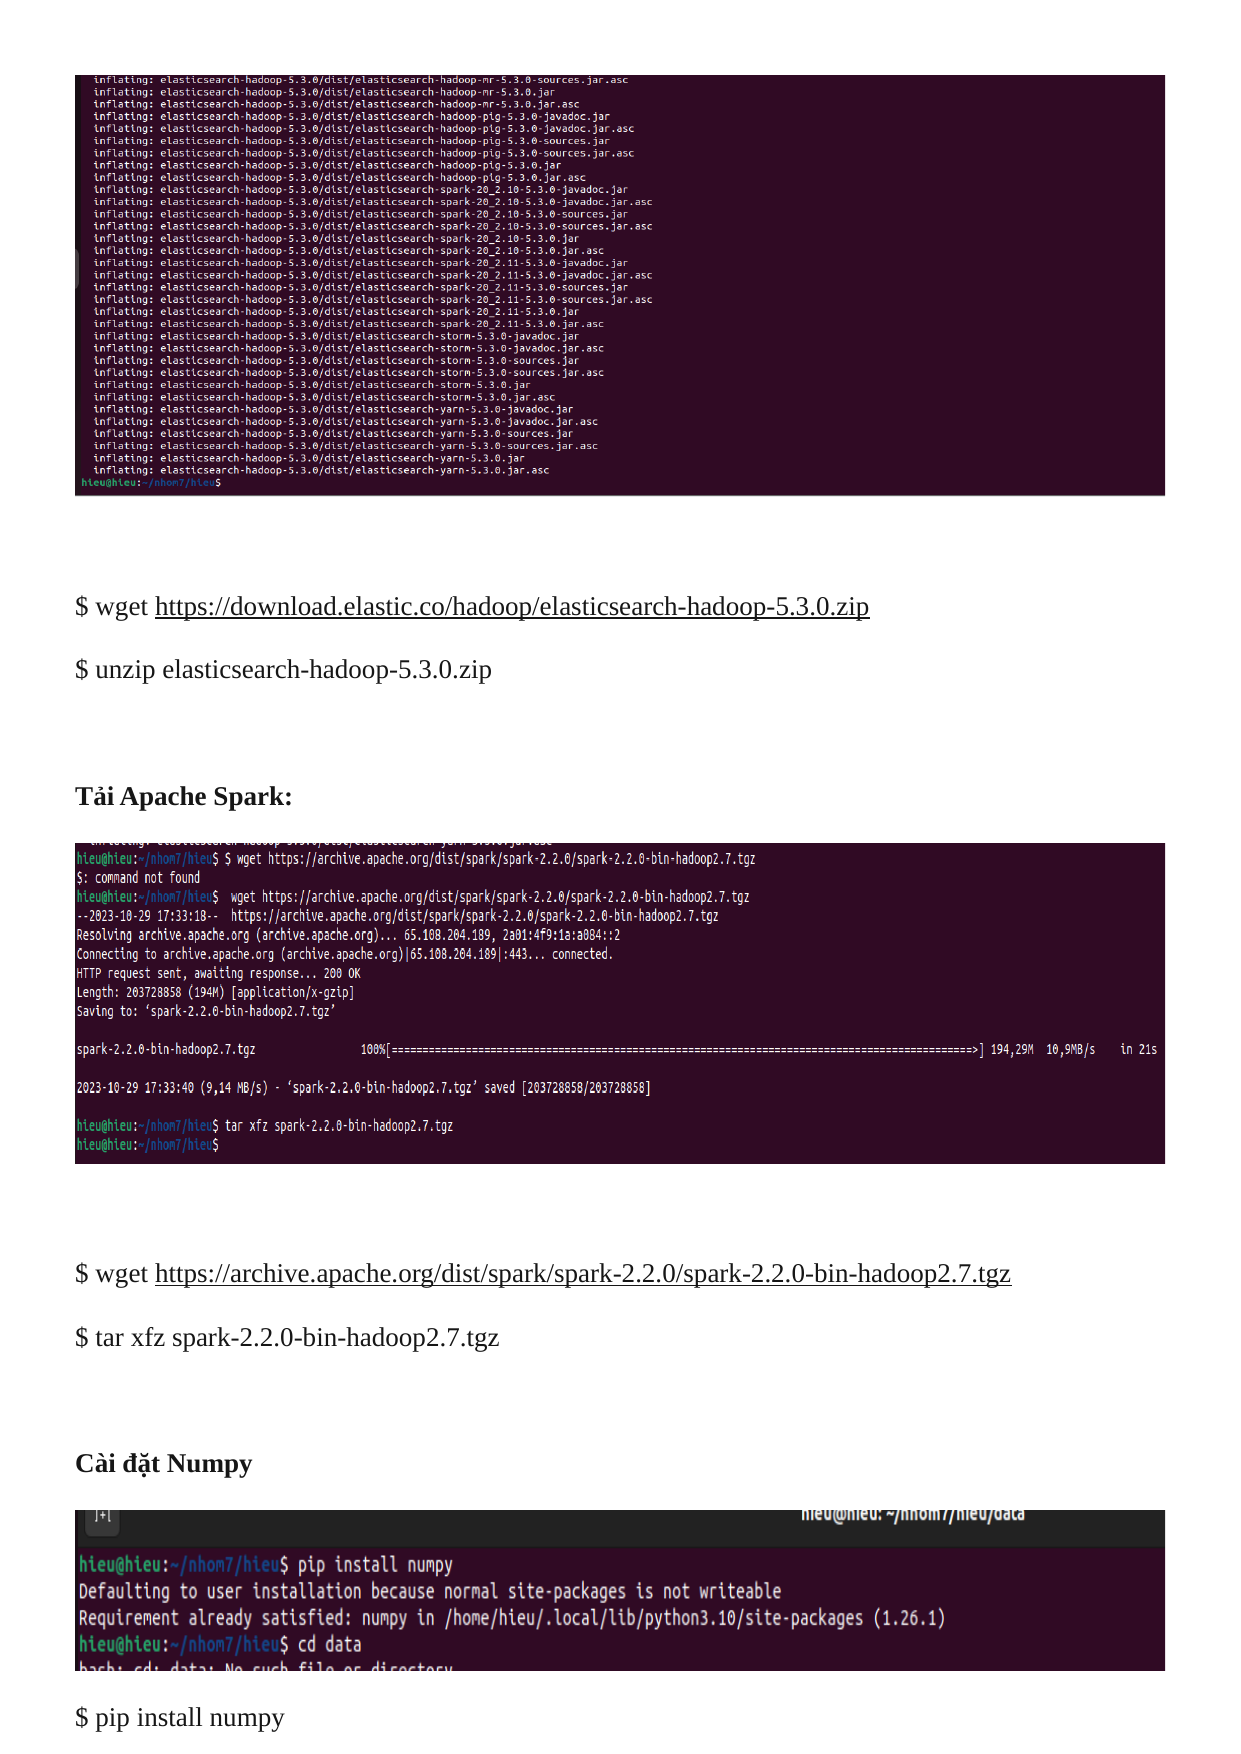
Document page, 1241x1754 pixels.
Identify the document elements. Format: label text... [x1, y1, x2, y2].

text Cài đặt Numpy [75, 1447, 1165, 1479]
picture [75, 1510, 1166, 1671]
text $ wget https://download.elastic.co/hadoop/elasticsearch-hadoop-5.3.0.zip [75, 590, 1165, 621]
text Tải Apache Spark: [75, 780, 1165, 811]
text $ unzip elasticsearch-hadoop-5.3.0.zip [75, 653, 1165, 685]
text $ wget https://archive.apache.org/dist/spark/spark-2.2.0/spark-2.2.0-bin-hadoop2.7.tgz [75, 1257, 1165, 1289]
text $ pip install numpy [75, 1701, 1165, 1733]
picture [75, 75, 1166, 497]
picture [75, 843, 1166, 1164]
text $ tar xfz spark-2.2.0-bin-hadoop2.7.tgz [75, 1321, 1165, 1352]
